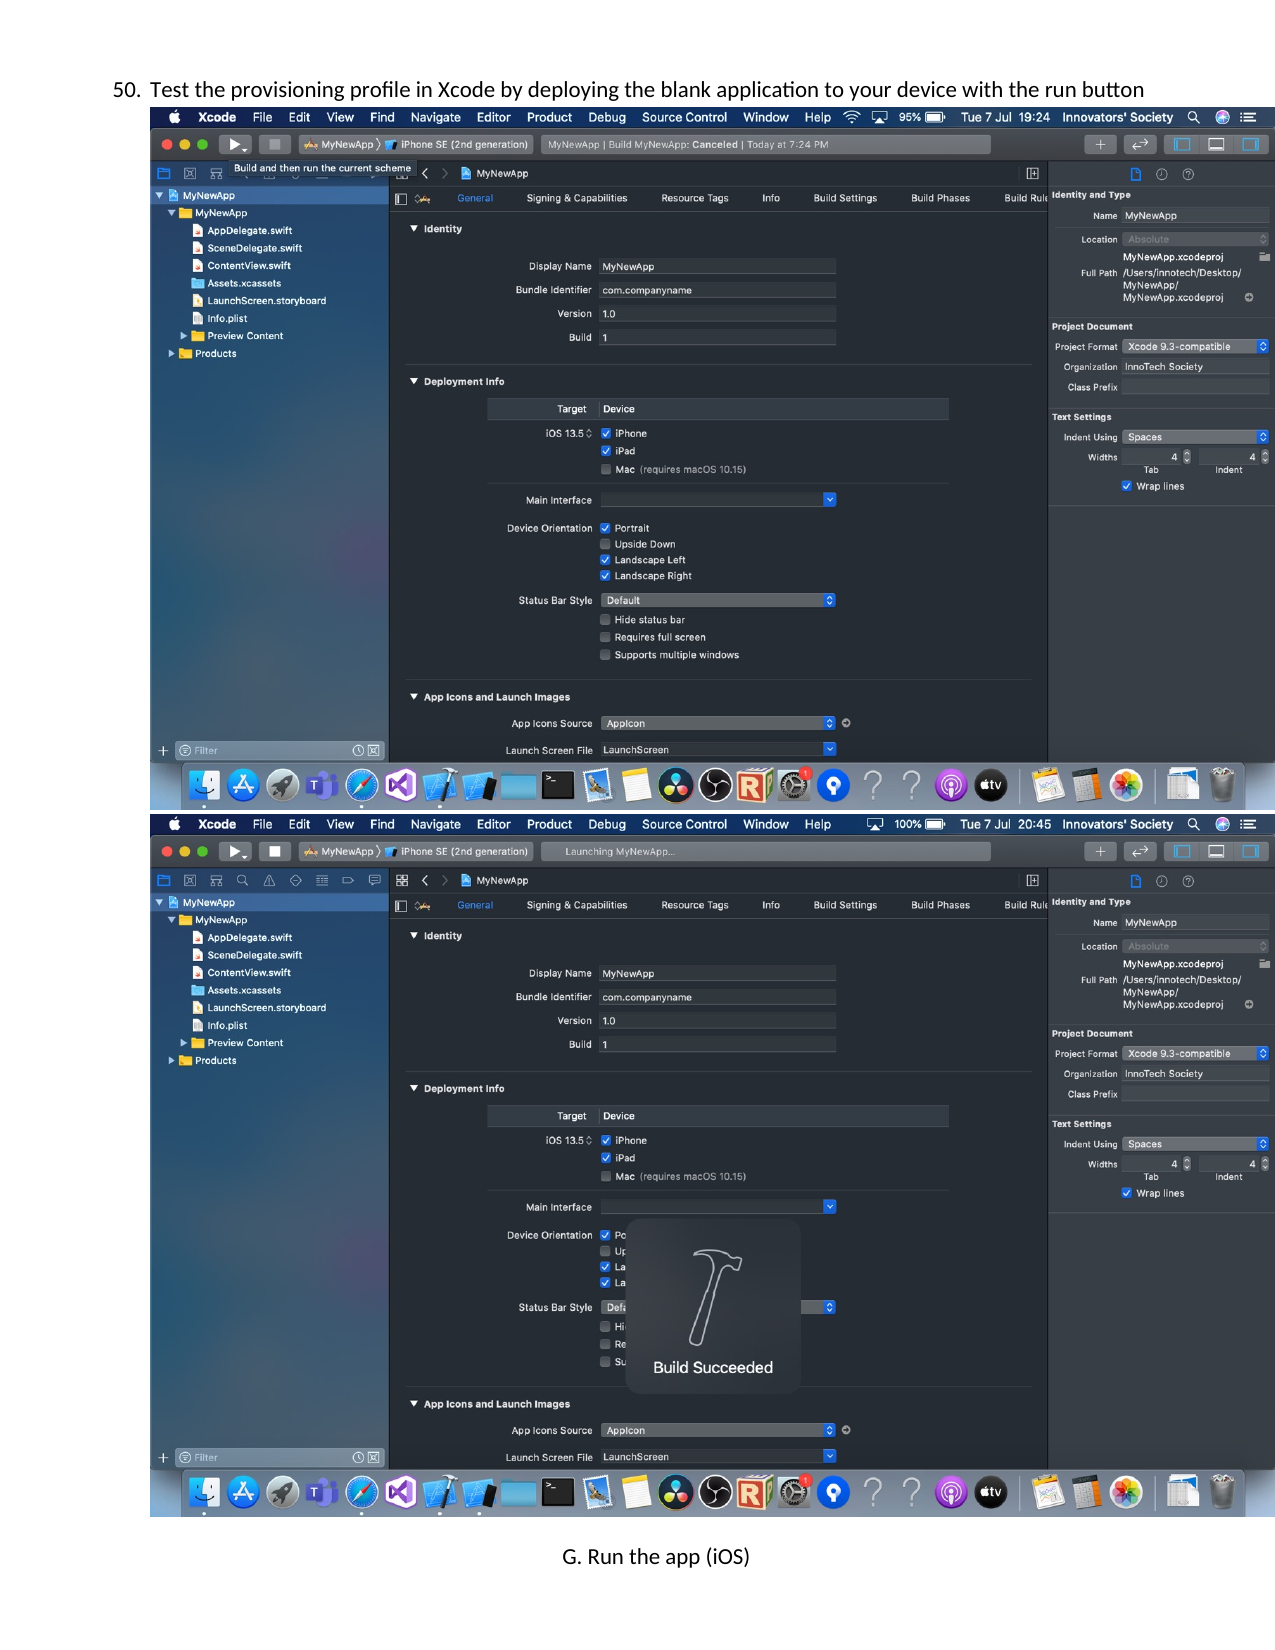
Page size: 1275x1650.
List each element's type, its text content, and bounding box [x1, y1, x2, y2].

text G. Run the app (iOS) [112, 1542, 1200, 1570]
picture [150, 814, 1275, 1517]
picture [150, 107, 1275, 810]
